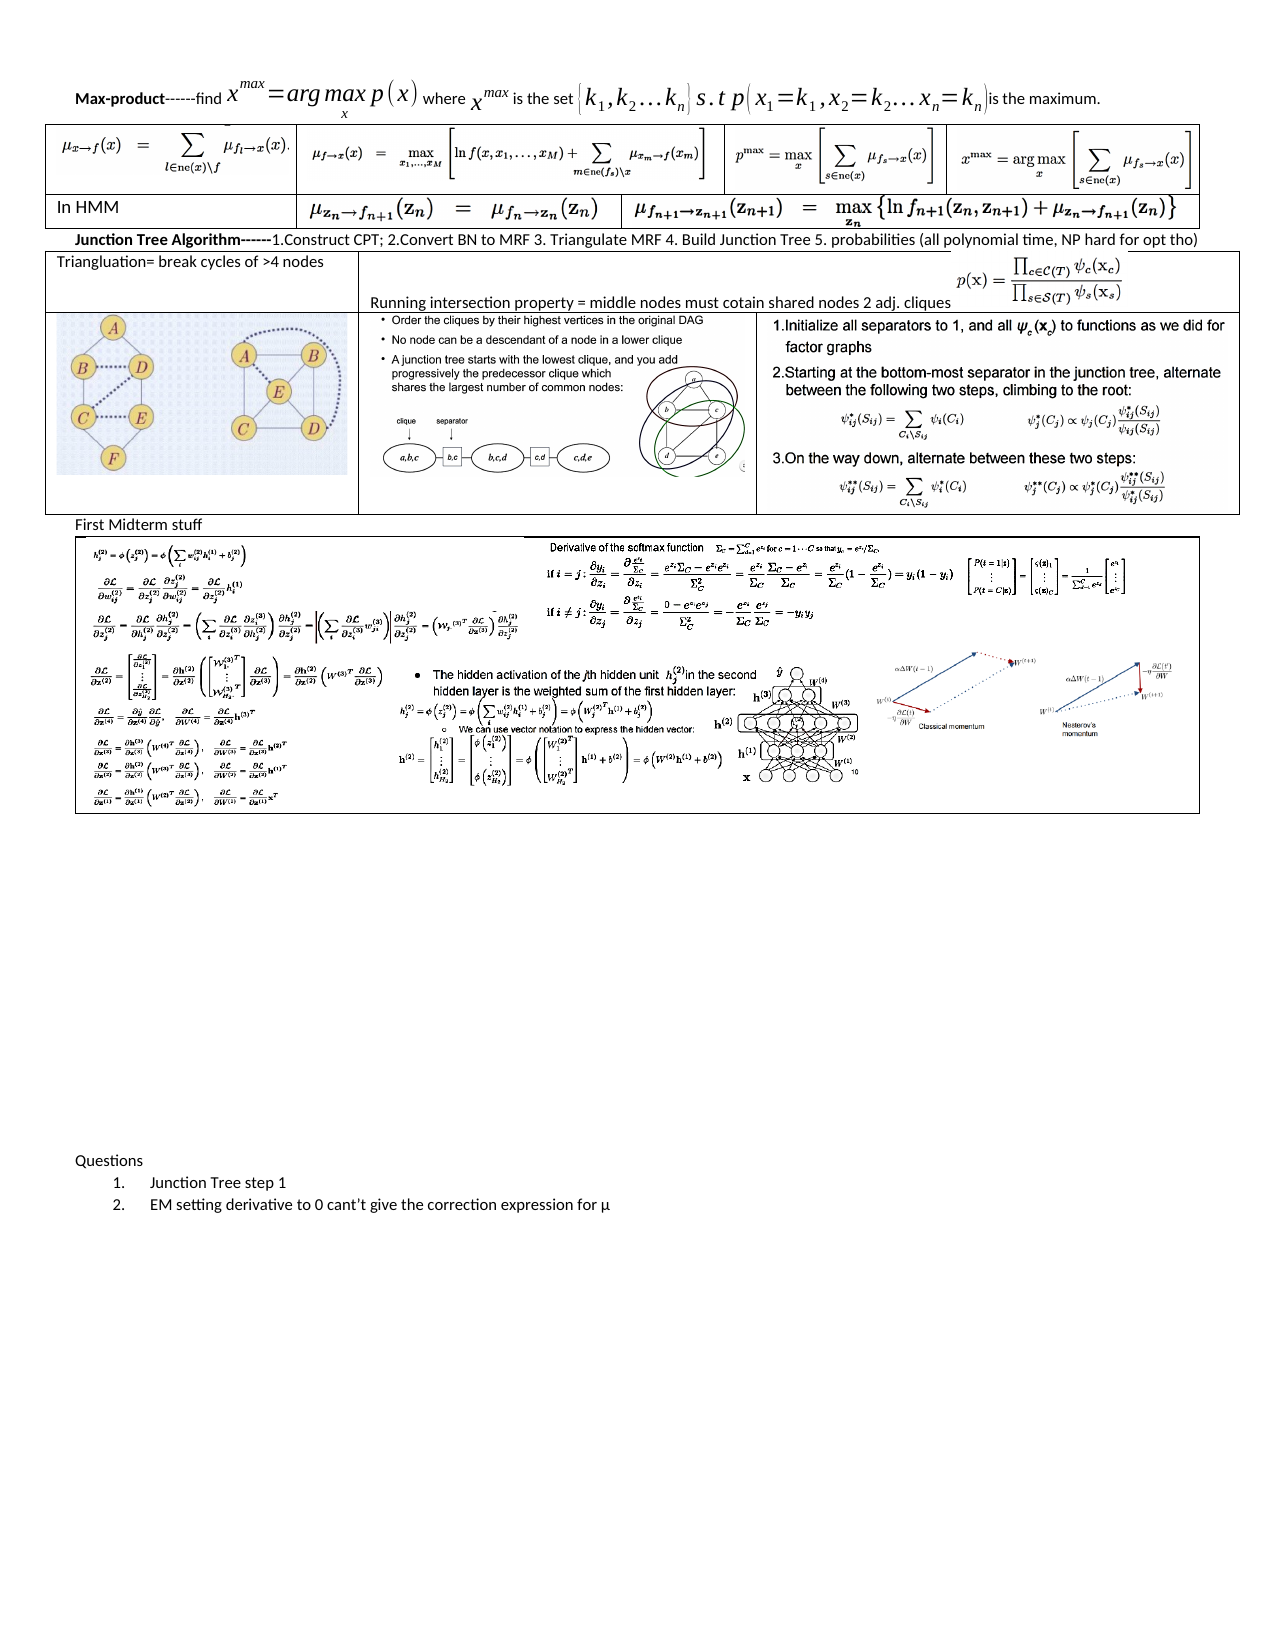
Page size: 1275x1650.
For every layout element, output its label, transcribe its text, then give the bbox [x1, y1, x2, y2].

text First Midterm stuff [75, 515, 1200, 535]
picture [370, 313, 745, 477]
picture [56, 313, 348, 475]
table_cell [622, 195, 632, 228]
picture [735, 125, 939, 190]
table_header [947, 125, 957, 194]
text Junction Tree Algorithm------1.Construct CPT; 2.Convert BN to MRF 3. Triangulate MRF 4. Build Junction Tree 5. probabilities (all polynomial time, NP hard for opt tho) [75, 229, 1200, 249]
picture [56, 125, 289, 175]
table_header [76, 538, 1199, 813]
table_cell [1180, 195, 1199, 228]
picture [632, 195, 1180, 228]
table_cell [297, 195, 621, 228]
table_header [1194, 125, 1199, 194]
table_header [725, 125, 946, 194]
picture [544, 542, 1178, 741]
table_header [297, 125, 724, 194]
table_header [46, 125, 296, 194]
list Junction Tree step 1 [112, 1172, 1200, 1192]
picture [767, 313, 1228, 512]
text Max-product------find where is the set is the maximum. [75, 75, 1200, 123]
list EM setting derivative to 0 cant’t give the correction expression for μ [112, 1194, 1200, 1214]
picture [307, 195, 600, 225]
table_header Triangluation= break cycles of >4 nodes [46, 252, 358, 312]
text Questions [75, 1150, 1200, 1170]
table_header Running intersection property = middle nodes must cotain shared nodes 2 adj. cliques [359, 252, 1239, 312]
picture [86, 537, 860, 812]
table_cell [359, 313, 756, 513]
picture [307, 125, 706, 181]
picture [951, 251, 1128, 307]
table_cell [46, 313, 358, 513]
picture [957, 125, 1194, 194]
table_cell [757, 313, 1239, 513]
table_cell In HMM [46, 195, 296, 228]
